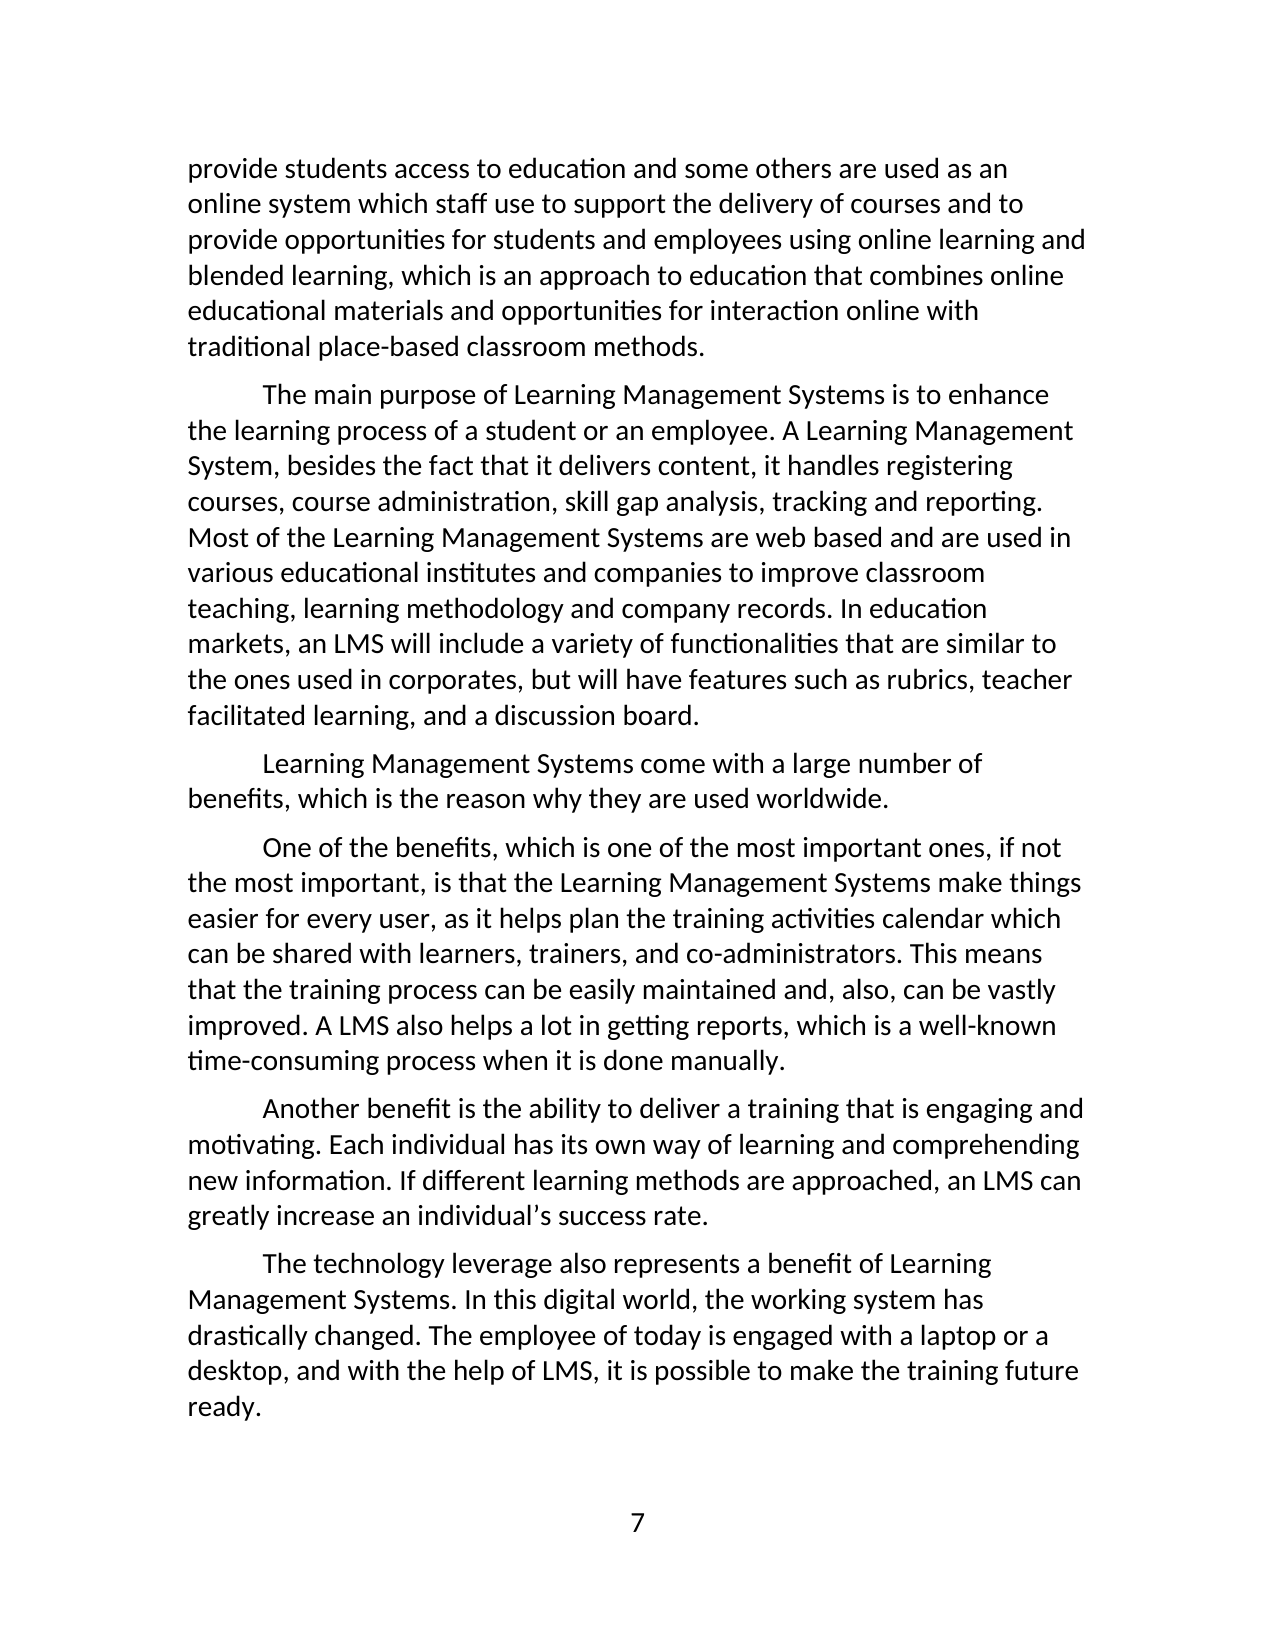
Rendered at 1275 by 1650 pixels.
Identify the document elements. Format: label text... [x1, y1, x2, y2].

text The technology leverage also represents a benefit of Learning Management Systems. In this digital world, the working system has drastically changed. The employee of today is engaged with a laptop or a desktop, and with the help of LMS, it is possible to make the training future ready. [187, 1246, 1087, 1424]
text One of the benefits, which is one of the most important ones, if not the most important, is that the Learning Management Systems make things easier for every user, as it helps plan the training activities calendar which can be shared with learners, trainers, and co-administrators. This means that the training process can be easily maintained and, also, can be vastly improved. A LMS also helps a lot in getting reports, which is a well-known time-consuming process when it is done manually. [187, 829, 1087, 1078]
text Another benefit is the ability to deliver a training that is engaging and motivating. Each individual has its own way of learning and comprehending new information. If different learning methods are approached, an LMS can greatly increase an individual’s success rate. [187, 1091, 1087, 1233]
text Learning Management Systems come with a large number of benefits, which is the reason why they are used worldwide. [187, 745, 1087, 816]
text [187, 150, 1087, 364]
text The main purpose of Learning Management Systems is to enhance the learning process of a student or an employee. A Learning Management System, besides the fact that it delivers content, it handles registering courses, course administration, skill gap analysis, tracking and reporting. Most of the Learning Management Systems are web based and are used in various educational institutes and companies to improve classroom teaching, learning methodology and company records. In education markets, an LMS will include a variety of functionalities that are similar to the ones used in corporates, but will have features such as rubrics, teacher facilitated learning, and a discussion board. [187, 376, 1087, 732]
